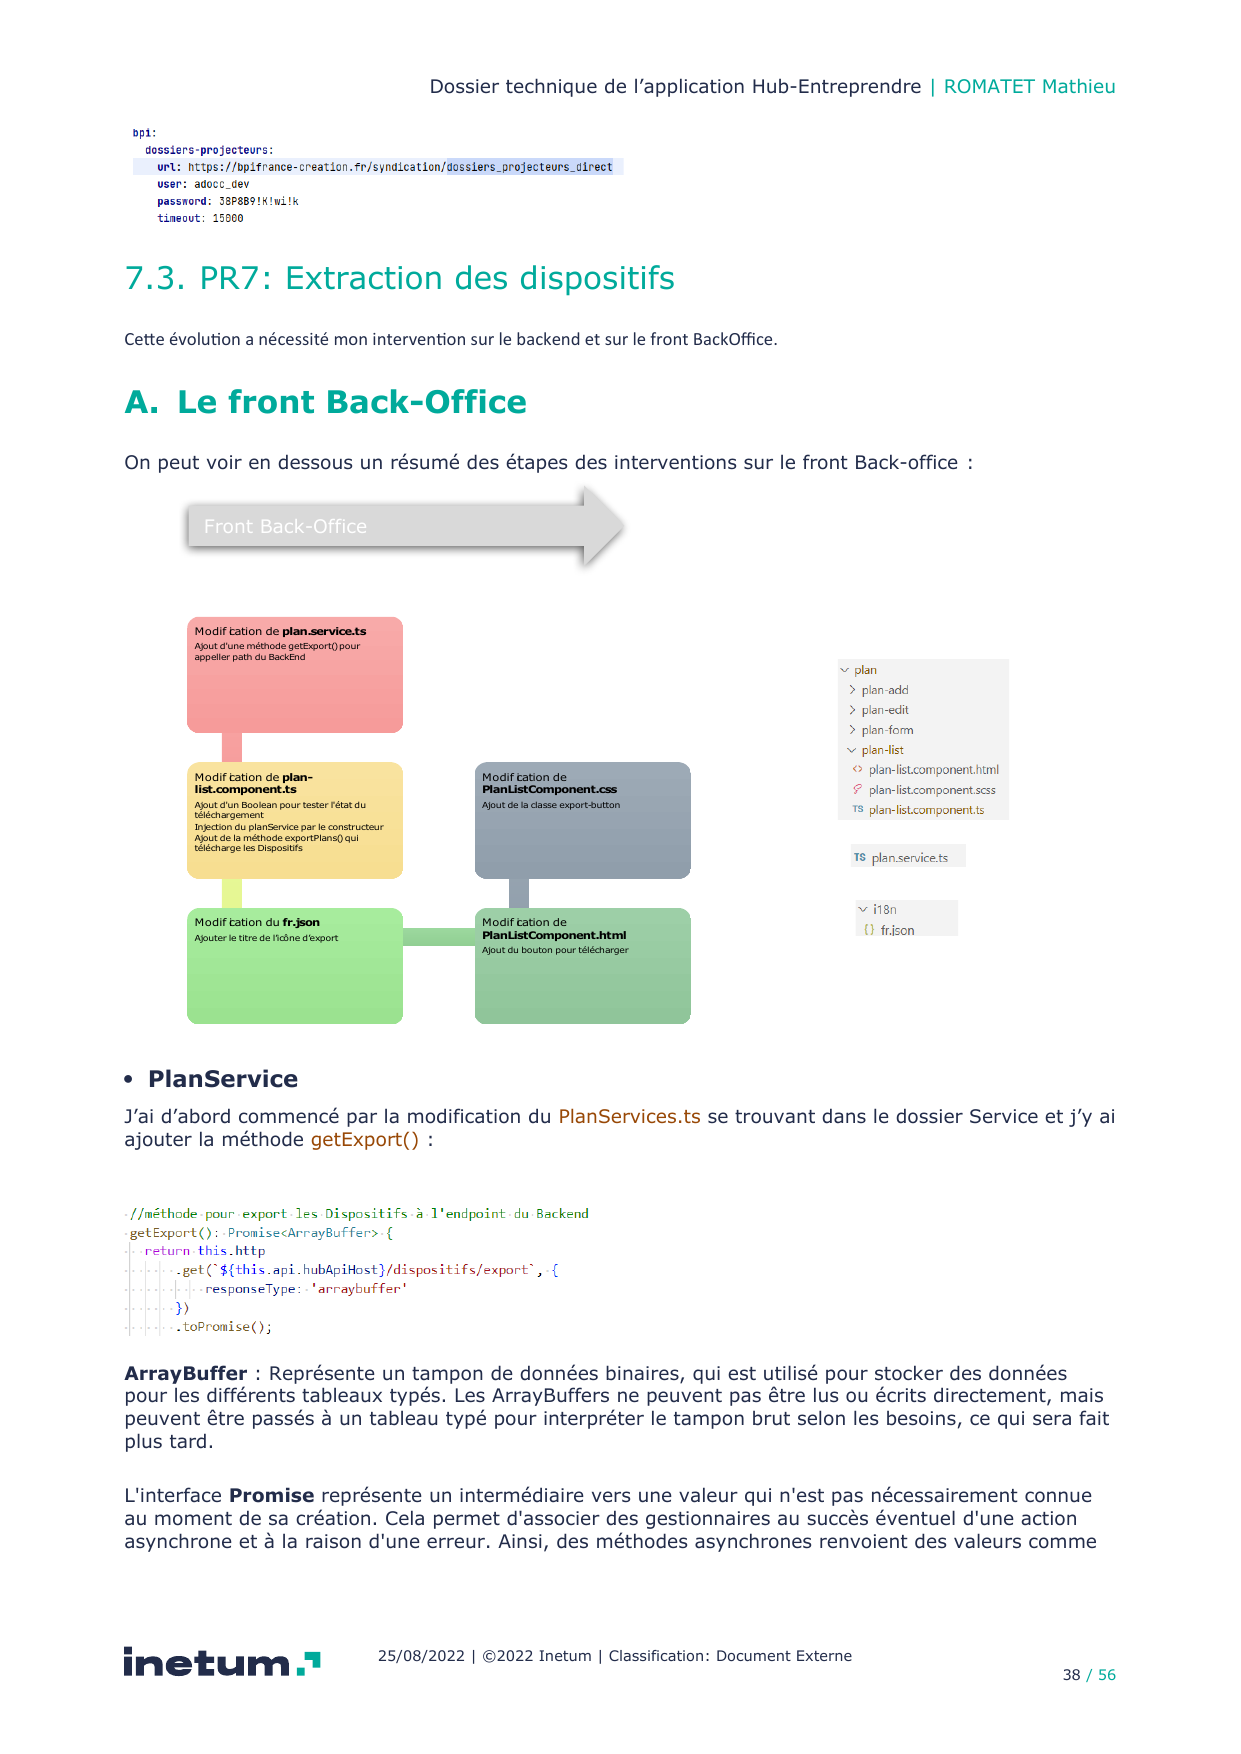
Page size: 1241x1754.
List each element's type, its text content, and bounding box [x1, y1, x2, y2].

picture [837, 659, 1009, 819]
text J’ai d’abord commencé par la modification du PlanServices.ts se trouvant dans le dossier Service et j’y ai ajouter la méthode getExport() : [124, 1104, 1116, 1150]
picture [854, 900, 958, 935]
text ArrayBuffer : Représente un tampon de données binaires, qui est utilisé pour stocker des données pour les différents tableaux typés. Les ArrayBuffers ne peuvent pas être lus ou écrits directement, mais peuvent être passés à un tableau typé pour interpréter le tampon brut selon les besoins, ce qui sera fait plus tard. [124, 1181, 1116, 1452]
list PlanService [124, 1064, 1116, 1092]
picture [130, 124, 624, 227]
text On peut voir en dessous un résumé des étapes des interventions sur le front Back-office : [124, 451, 1116, 474]
subtitle Le front Back-Office [124, 382, 1116, 420]
picture [850, 844, 966, 867]
picture [124, 1204, 603, 1339]
text Cette évolution a nécessité mon intervention sur le backend et sur le front BackOffice. [124, 327, 1116, 350]
subtitle PR7: Extraction des dispositifs [124, 258, 1116, 296]
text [124, 1484, 1116, 1552]
